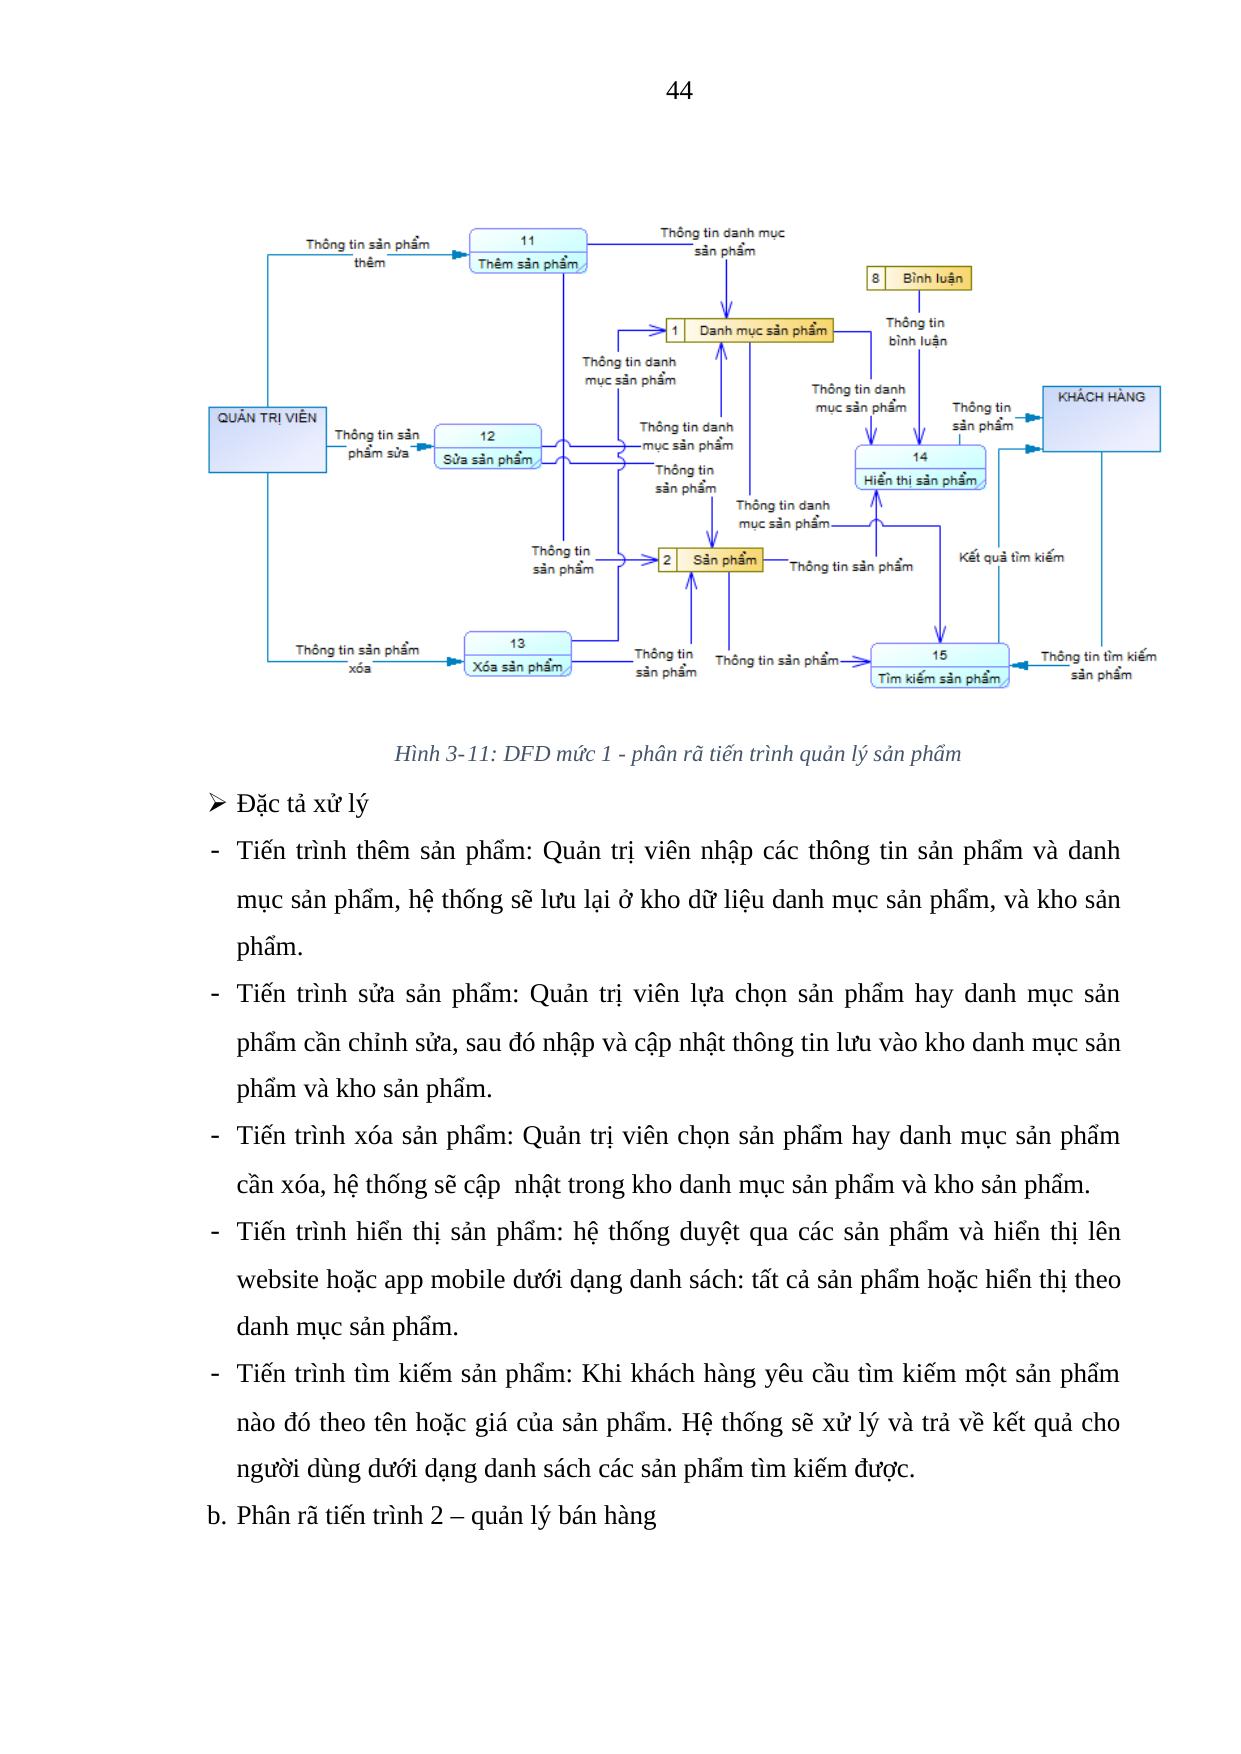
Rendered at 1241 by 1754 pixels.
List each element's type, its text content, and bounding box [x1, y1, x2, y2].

list Tiến trình tìm kiếm sản phẩm: Khi khách hàng yêu cầu tìm kiếm một sản phẩm nào đó theo tên hoặc giá của sản phẩm. Hệ thống sẽ xử lý và trả về kết quả cho người dùng dưới dạng danh sách các sản phẩm tìm kiếm được. [207, 1357, 1122, 1484]
list Tiến trình thêm sản phẩm: Quản trị viên nhập các thông tin sản phẩm và danh mục sản phẩm, hệ thống sẽ lưu lại ở kho dữ liệu danh mục sản phẩm, và kho sản phẩm. [207, 834, 1122, 961]
picture [206, 206, 1182, 725]
list Tiến trình sửa sản phẩm: Quản trị viên lựa chọn sản phẩm hay danh mục sản phẩm cần chỉnh sửa, sau đó nhập và cập nhật thông tin lưu vào kho danh mục sản phẩm và kho sản phẩm. [207, 977, 1122, 1103]
list Phân rã tiến trình 2 – quản lý bán hàng [207, 1499, 1122, 1530]
list Tiến trình xóa sản phẩm: Quản trị viên chọn sản phẩm hay danh mục sản phẩm cần xóa, hệ thống sẽ cập nhật trong kho danh mục sản phẩm và kho sản phẩm. [207, 1119, 1122, 1199]
list Tiến trình hiển thị sản phẩm: hệ thống duyệt qua các sản phẩm và hiển thị lên website hoặc app mobile dưới dạng danh sách: tất cả sản phẩm hoặc hiển thị theo danh mục sản phẩm. [207, 1215, 1122, 1341]
list Đặc tả xử lý [207, 788, 1122, 819]
